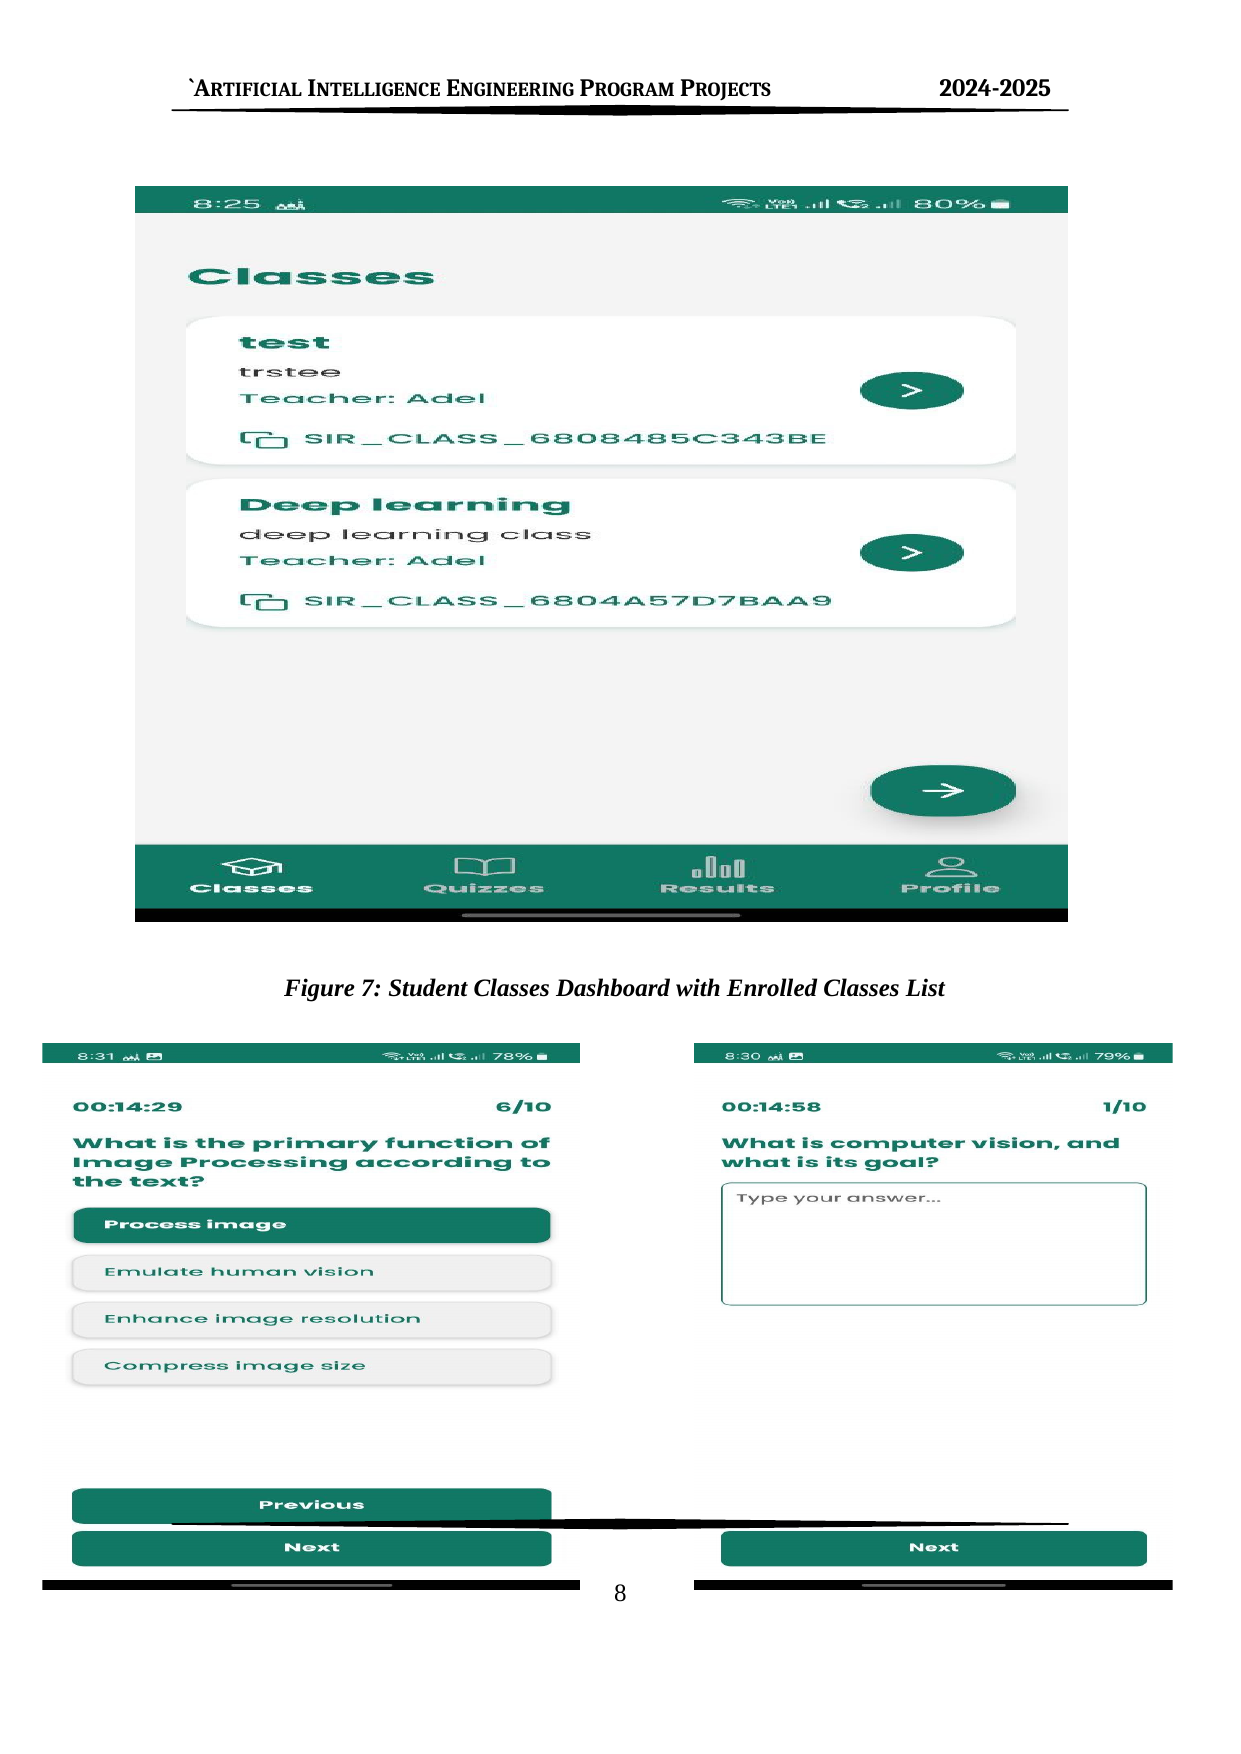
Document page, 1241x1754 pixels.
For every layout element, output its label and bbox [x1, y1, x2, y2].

picture [42, 1043, 580, 1590]
picture [694, 1043, 1173, 1590]
picture [135, 186, 1068, 922]
